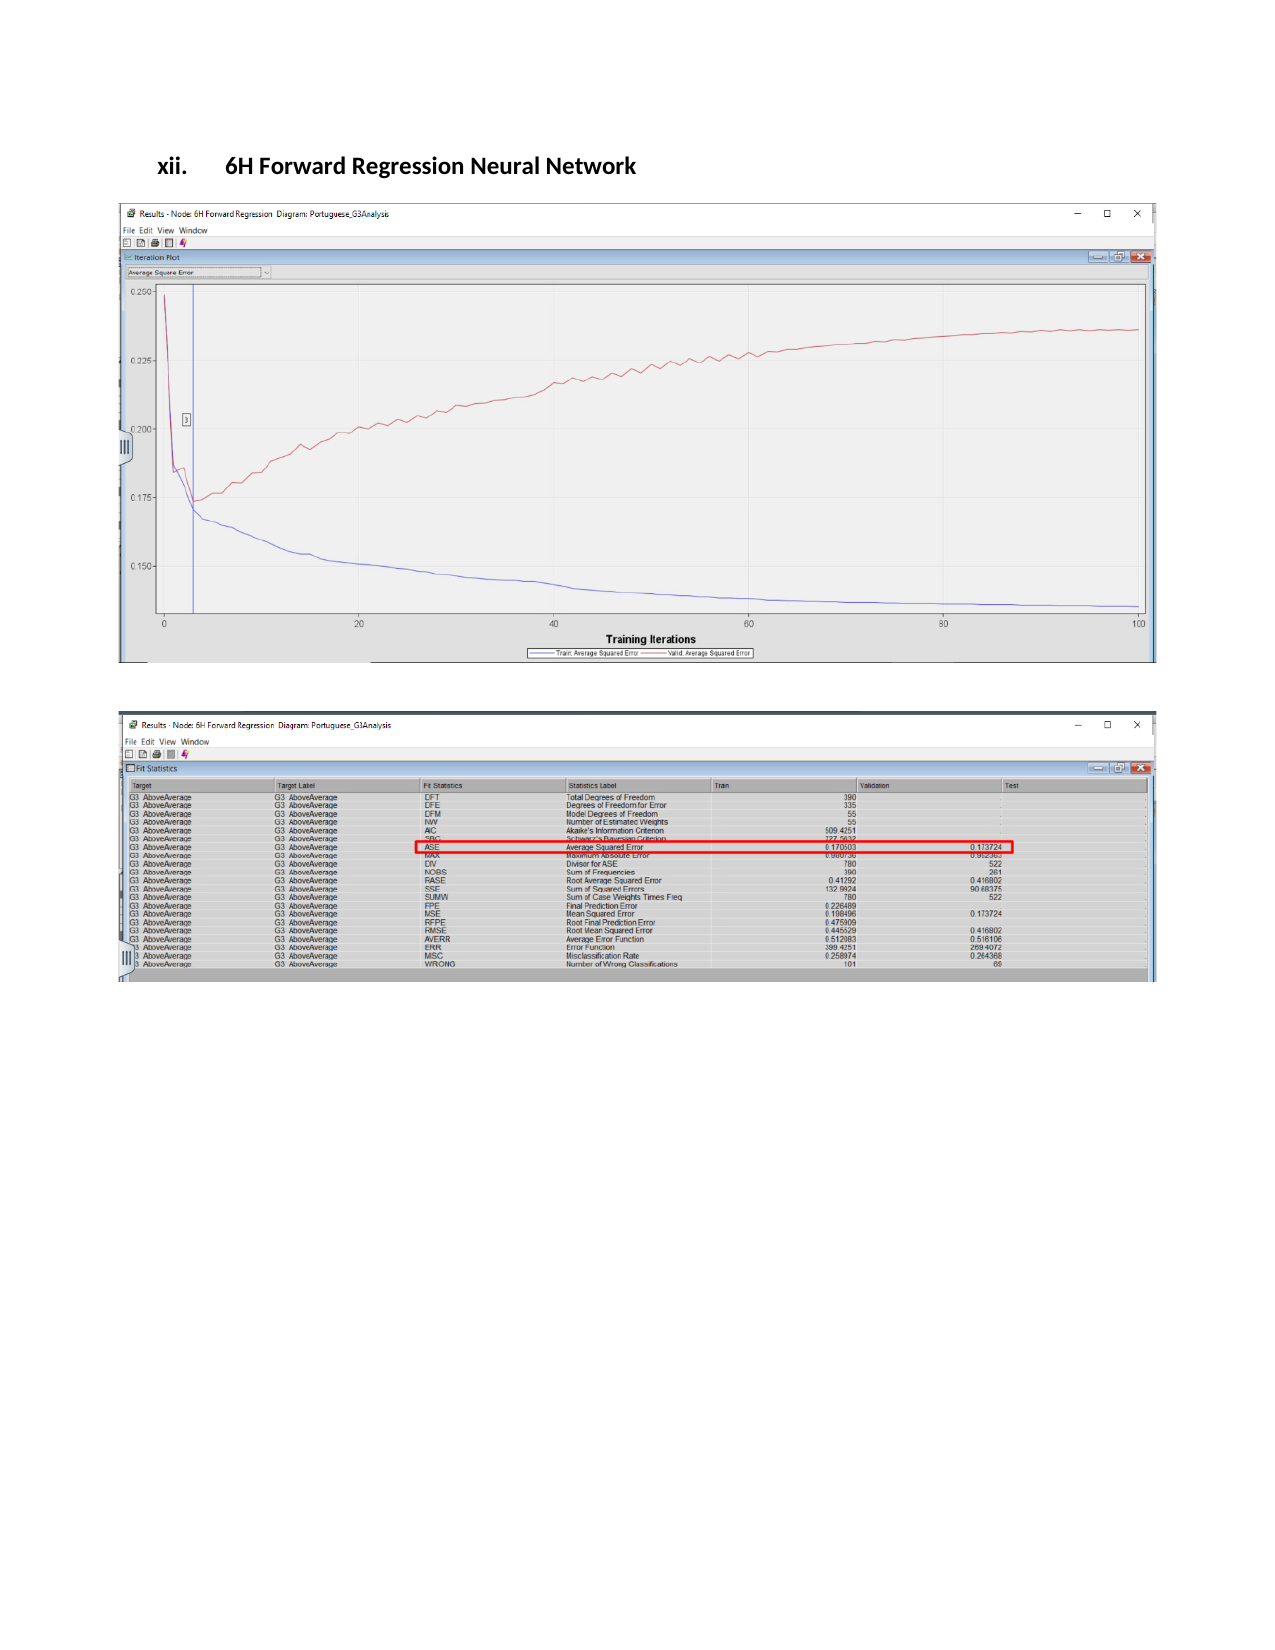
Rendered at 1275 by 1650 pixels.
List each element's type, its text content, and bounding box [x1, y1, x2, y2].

picture [118, 203, 1157, 663]
picture [118, 711, 1157, 982]
subtitle 6H Forward Regression Neural Network [187, 150, 1125, 181]
